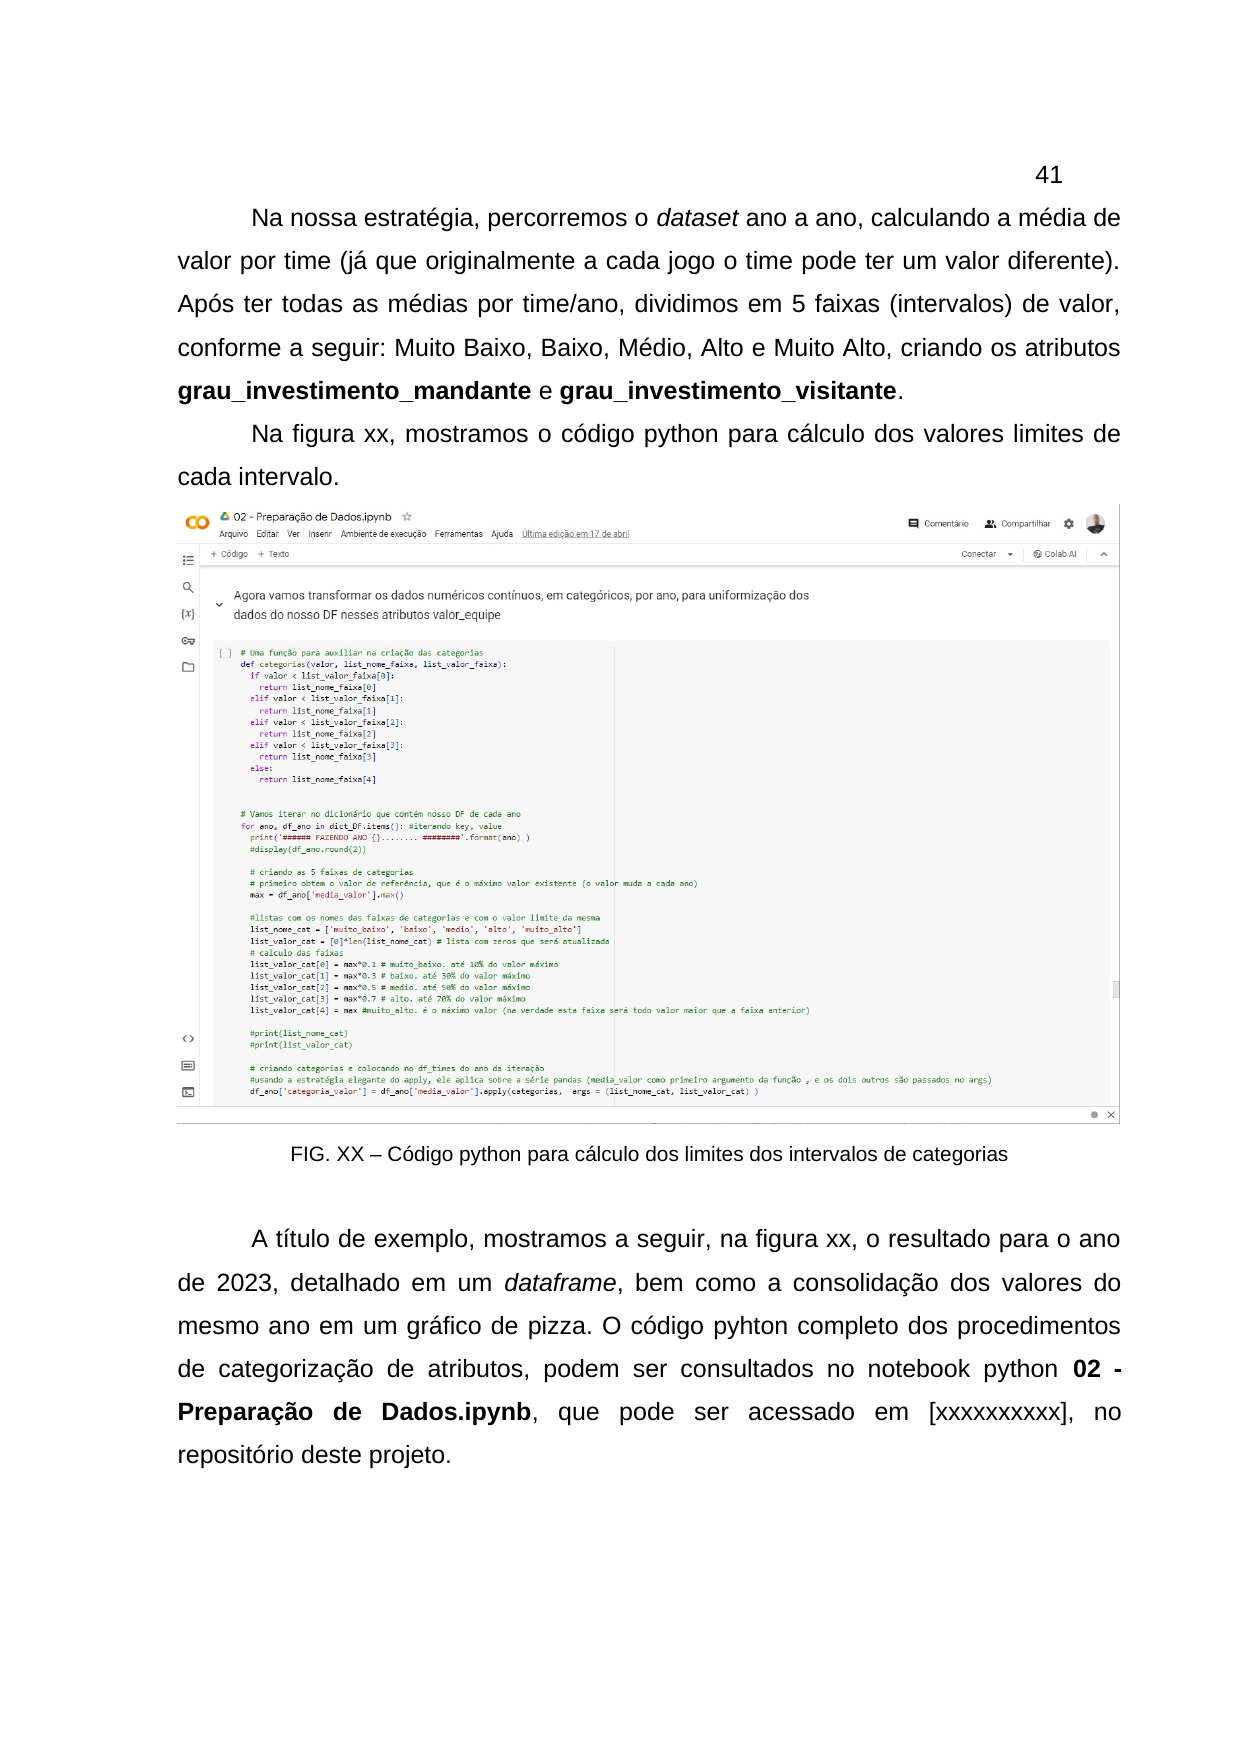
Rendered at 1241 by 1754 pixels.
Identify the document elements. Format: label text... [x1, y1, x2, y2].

text A título de exemplo, mostramos a seguir, na figura xx, o resultado para o ano de 2023, detalhado em um dataframe, bem como a consolidação dos valores do mesmo ano em um gráfico de pizza. O código pyhton completo dos procedimentos de categorização de atributos, podem ser consultados no notebook python 02 - Preparação de Dados.ipynb, que pode ser acessado em [xxxxxxxxxx], no repositório deste projeto. [177, 1224, 1122, 1469]
text Na figura xx, mostramos o código python para cálculo dos valores limites de cada intervalo. [177, 419, 1122, 491]
text Na nossa estratégia, percorremos o dataset ano a ano, calculando a média de valor por time (já que originalmente a cada jogo o time pode ter um valor diferente). Após ter todas as médias por time/ano, dividimos em 5 faixas (intervalos) de valor, conforme a seguir: Muito Baixo, Baixo, Médio, Alto e Muito Alto, criando os atributos grau_investimento_mandante e grau_investimento_visitante. [177, 203, 1122, 404]
text FIG. XX – Código python para cálculo dos limites dos intervalos de categorias [177, 1138, 1122, 1167]
picture [177, 504, 1120, 1124]
